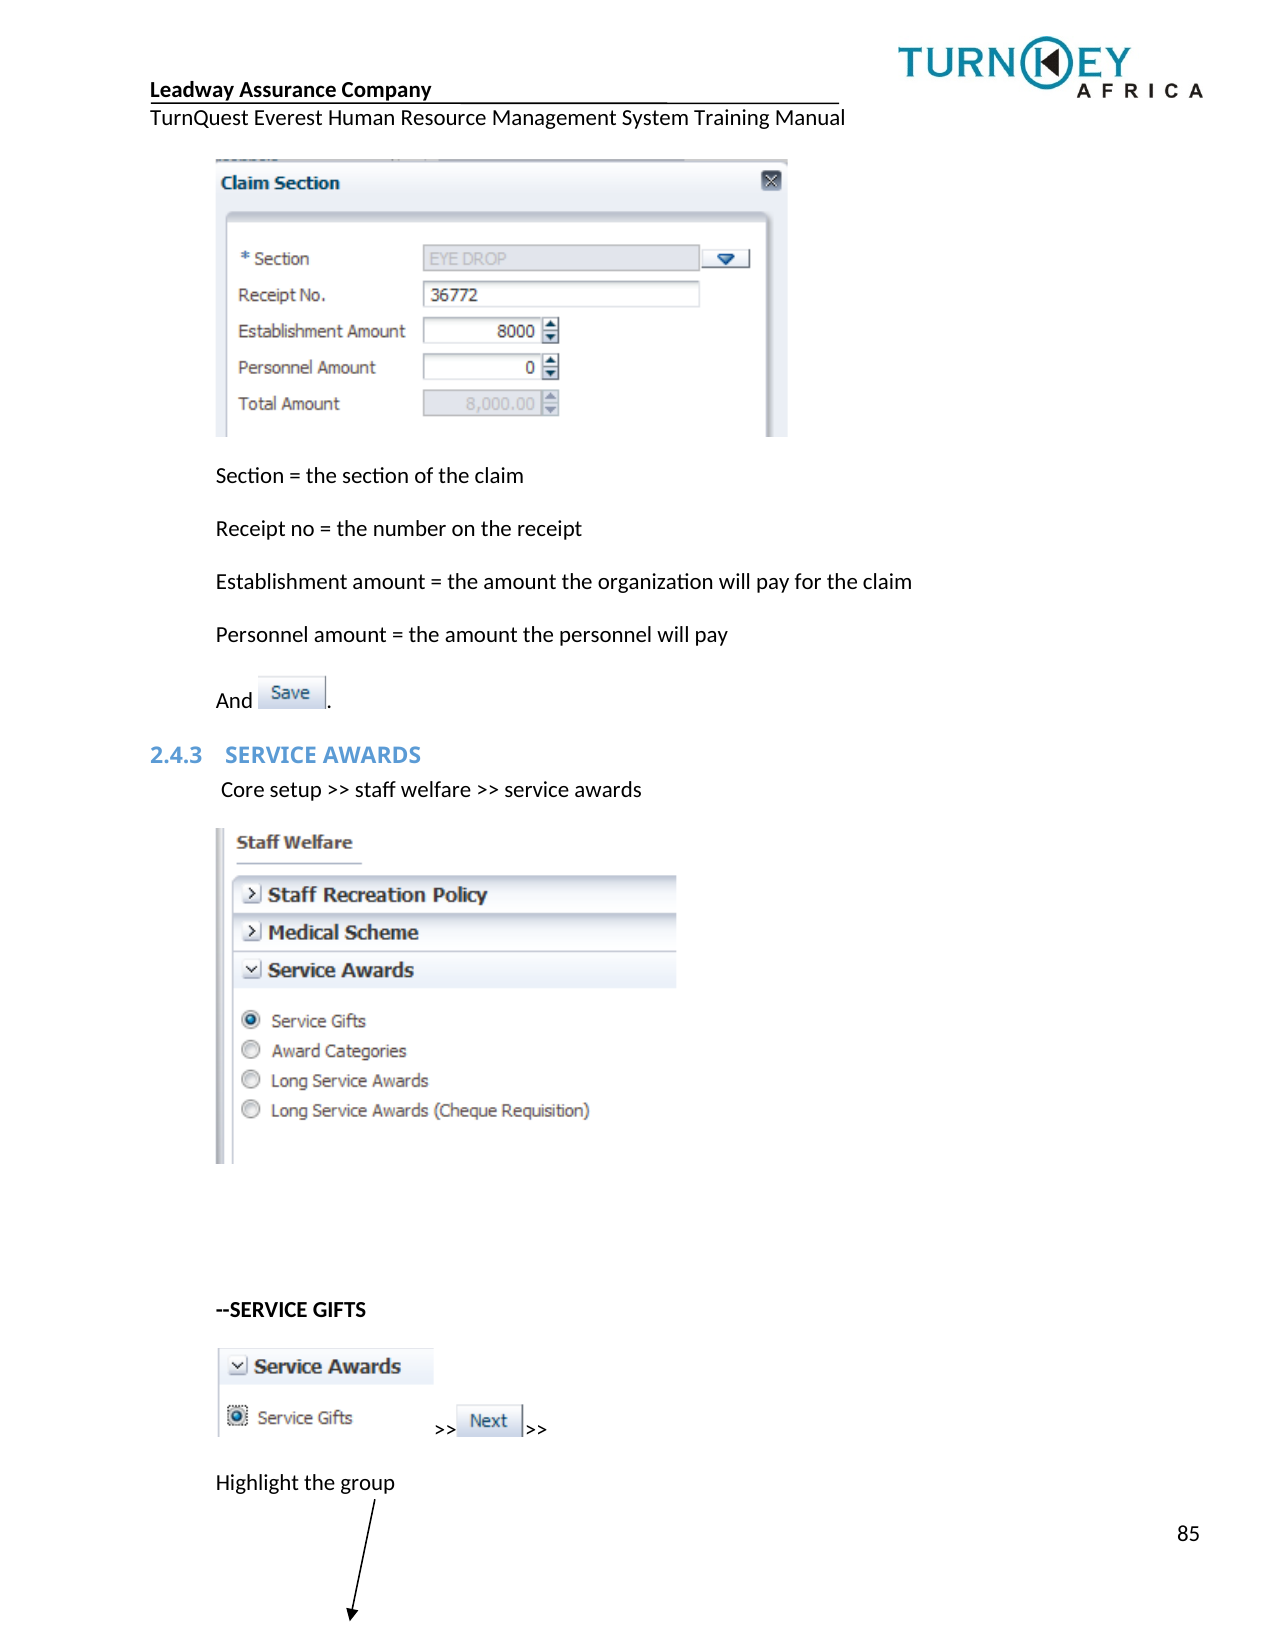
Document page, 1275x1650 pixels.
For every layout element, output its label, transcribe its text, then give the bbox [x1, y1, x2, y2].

text Establishment amount = the amount the organization will pay for the claim [216, 567, 1200, 595]
picture [258, 673, 327, 709]
text Receipt no = the number on the receipt [216, 514, 1200, 542]
picture [215, 1348, 434, 1437]
text Personnel amount = the amount the personnel will pay [216, 620, 1200, 648]
subtitle 2.4.3 SERVICE AWARDS [150, 739, 1200, 770]
picture [898, 36, 1203, 98]
text Section = the section of the claim [216, 461, 1200, 489]
picture [215, 159, 788, 437]
picture [215, 828, 677, 1164]
text Highlight the group [216, 1468, 1200, 1496]
text --SERVICE GIFTS [216, 1295, 1200, 1323]
text Core setup >> staff welfare >> service awards [216, 775, 1200, 803]
text >>>> [216, 1348, 1200, 1443]
text And . [216, 673, 1200, 714]
picture [456, 1403, 525, 1437]
